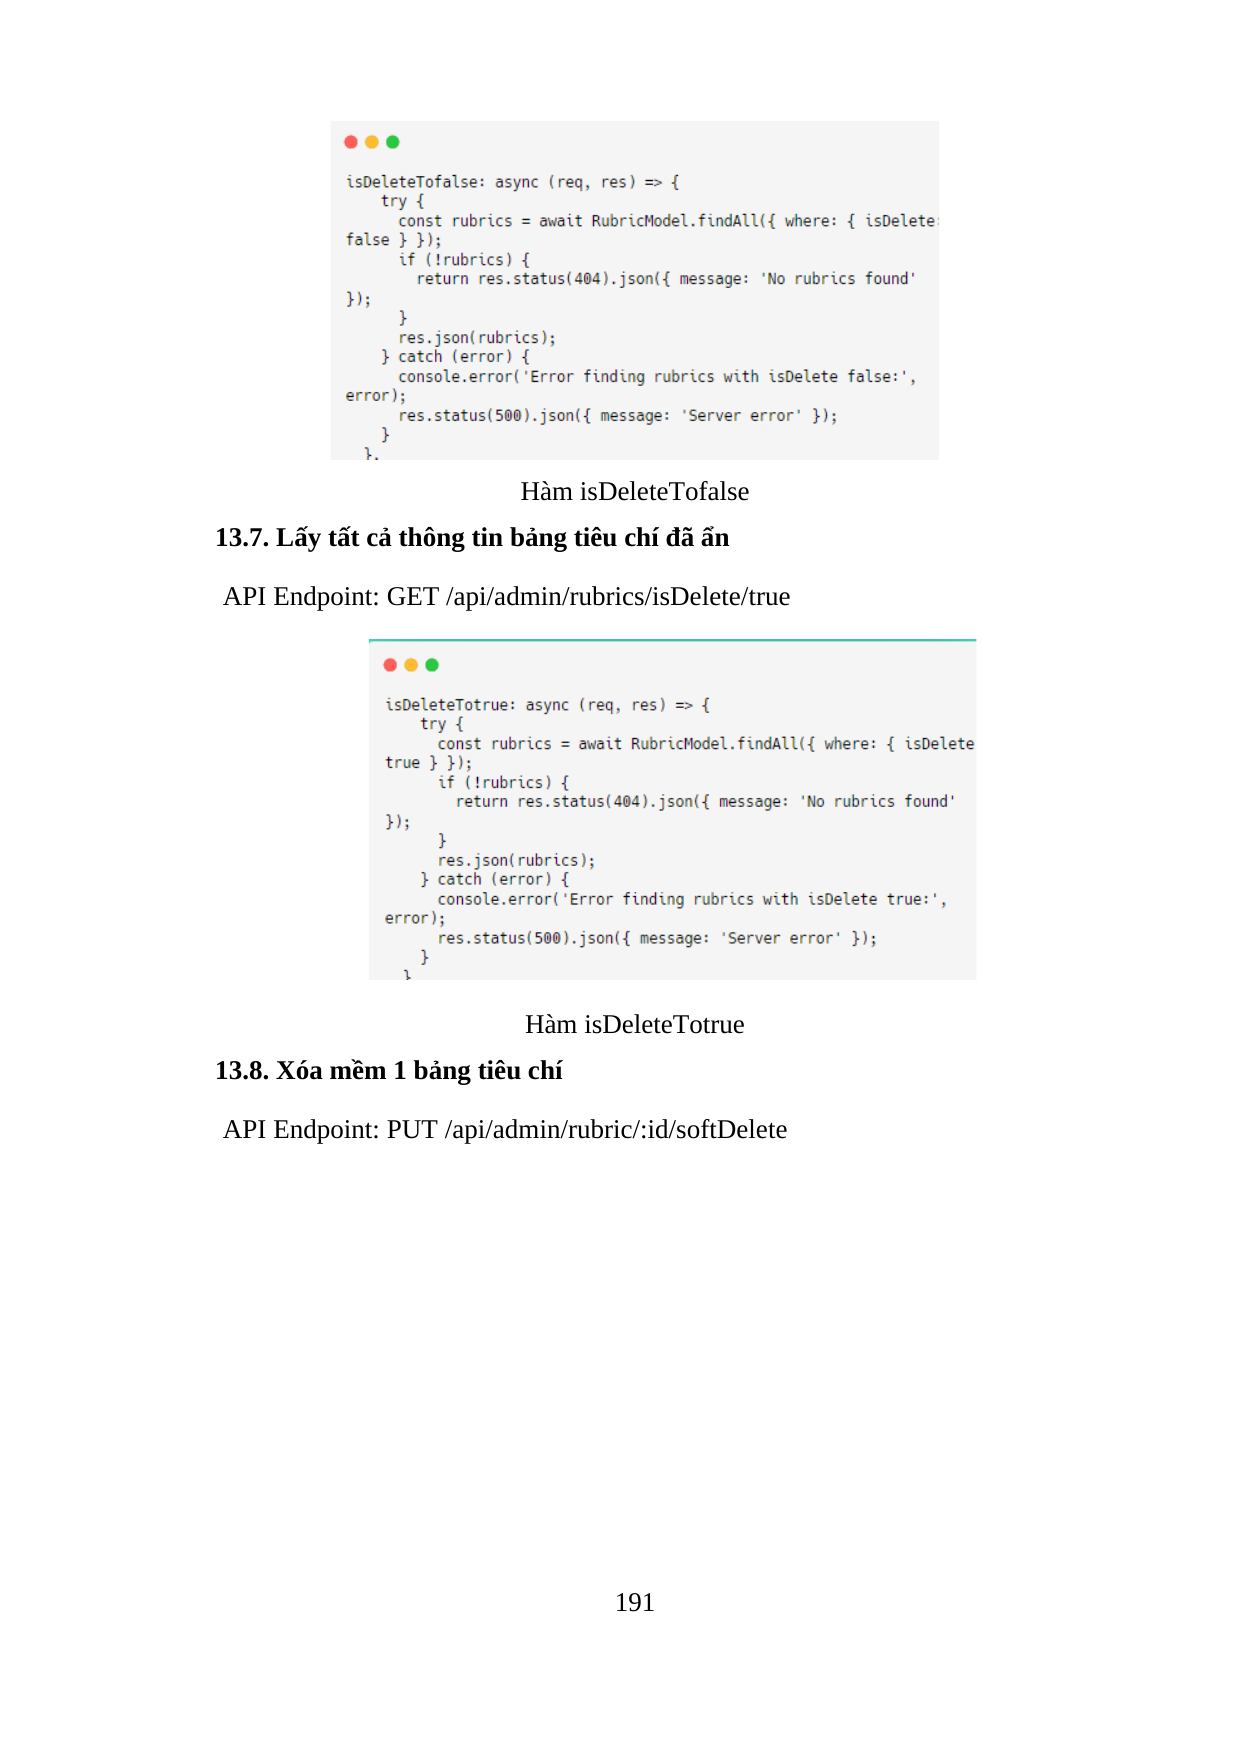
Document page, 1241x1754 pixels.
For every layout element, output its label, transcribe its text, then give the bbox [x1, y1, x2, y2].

text Hàm isDeleteTotrue [148, 1008, 1122, 1039]
text API Endpoint: PUT /api/admin/rubric/:id/softDelete [148, 1113, 1122, 1145]
picture [330, 121, 940, 460]
text 13.7. Lấy tất cả thông tin bảng tiêu chí đã ẩn [215, 521, 1122, 552]
text API Endpoint: GET /api/admin/rubrics/isDelete/true [148, 581, 1122, 612]
picture [368, 639, 977, 980]
text 13.8. Xóa mềm 1 bảng tiêu chí [215, 1054, 1122, 1086]
text Hàm isDeleteTofalse [148, 475, 1122, 506]
